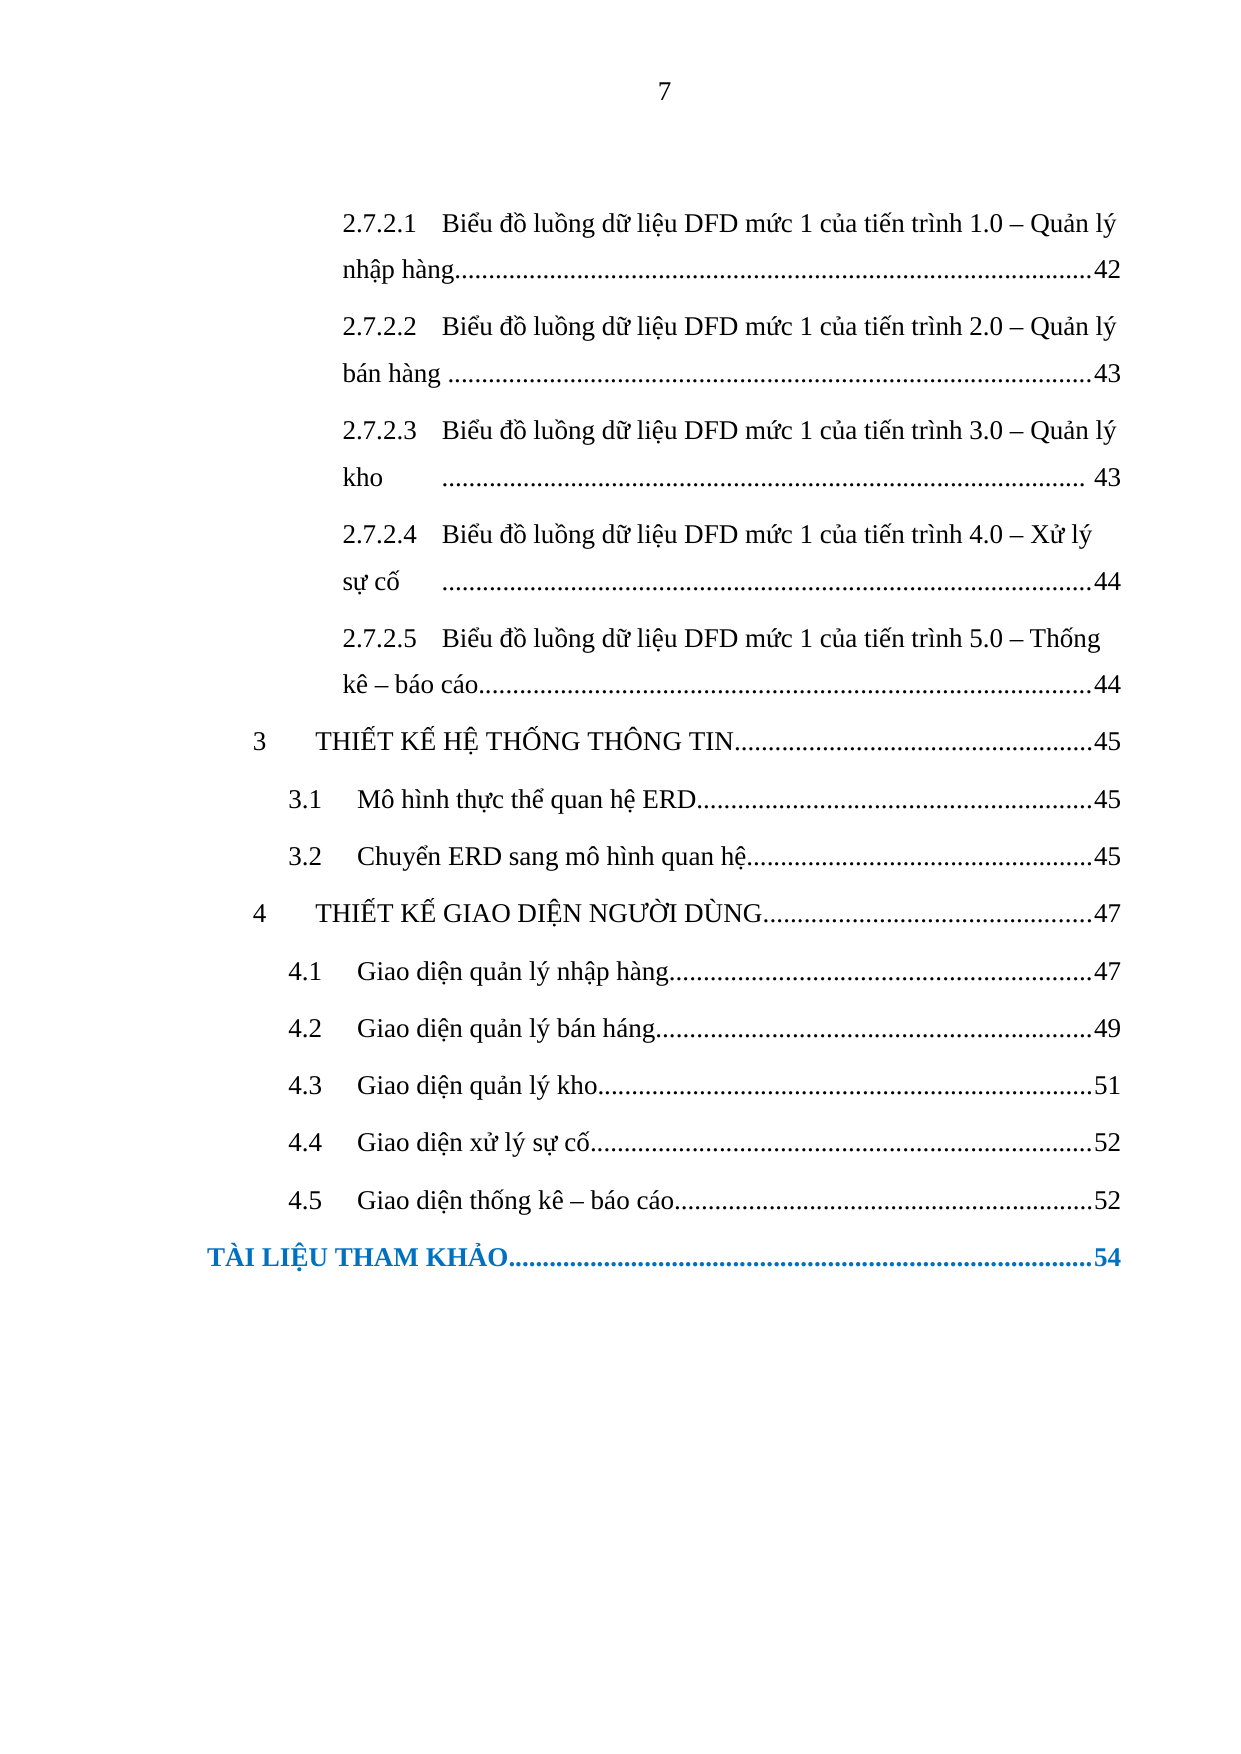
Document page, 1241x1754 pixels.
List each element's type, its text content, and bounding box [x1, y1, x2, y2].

text 2.7.2.1 Biểu đồ luồng dữ liệu DFD mức 1 của tiến trình 1.0 – Quản lý nhập hàng 42 [342, 207, 1122, 284]
text 2.7.2.5 Biểu đồ luồng dữ liệu DFD mức 1 của tiến trình 5.0 – Thống kê – báo cáo 44 [342, 622, 1122, 699]
text 4.1 Giao diện quản lý nhập hàng 47 [288, 955, 1122, 986]
text 2.7.2.4 Biểu đồ luồng dữ liệu DFD mức 1 của tiến trình 4.0 – Xử lý sự cố 44 [342, 518, 1122, 596]
text 3.1 Mô hình thực thể quan hệ ERD 45 [288, 783, 1122, 814]
text 4.4 Giao diện xử lý sự cố 52 [288, 1127, 1122, 1158]
text 3.2 Chuyển ERD sang mô hình quan hệ 45 [288, 840, 1122, 871]
text 4.5 Giao diện thống kê – báo cáo 52 [288, 1184, 1122, 1215]
text 4 THIẾT KẾ GIAO DIỆN NGƯỜI DÙNG 47 [253, 897, 1122, 928]
text 4.2 Giao diện quản lý bán háng 49 [288, 1012, 1122, 1043]
text 4.3 Giao diện quản lý kho 51 [288, 1069, 1122, 1100]
text 3 THIẾT KẾ HỆ THỐNG THÔNG TIN 45 [253, 726, 1122, 757]
text 2.7.2.2 Biểu đồ luồng dữ liệu DFD mức 1 của tiến trình 2.0 – Quản lý bán hàng 43 [342, 311, 1122, 388]
text 2.7.2.3 Biểu đồ luồng dữ liệu DFD mức 1 của tiến trình 3.0 – Quản lý kho 43 [342, 414, 1122, 492]
text TÀI LIỆU THAM KHẢO 54 [207, 1241, 1122, 1272]
